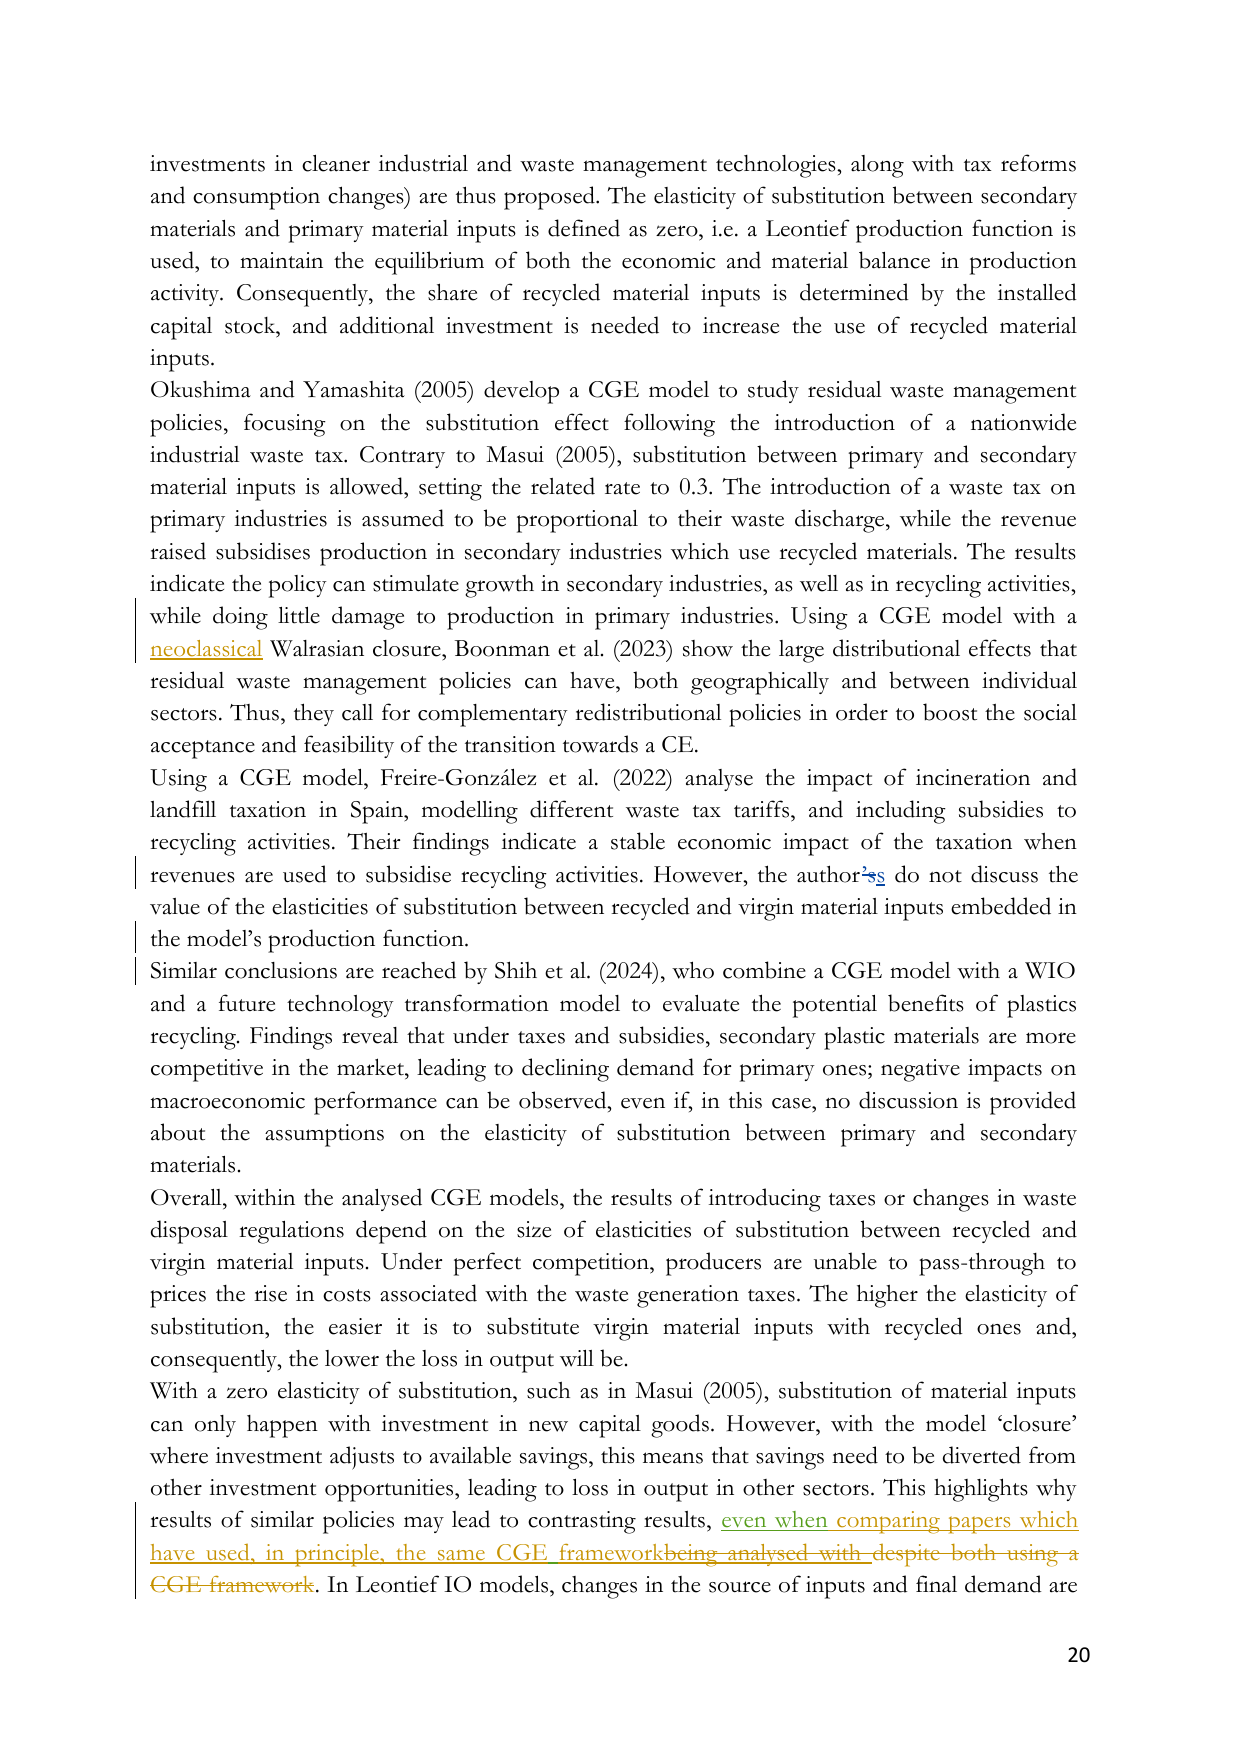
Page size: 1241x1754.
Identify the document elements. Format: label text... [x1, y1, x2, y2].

text Similar conclusions are reached by Shih et al. (2024), who combine a CGE model with a WIO and a future technology transformation model to evaluate the potential benefits of plastics recycling. Findings reveal that under taxes and subsidies, secondary plastic materials are more competitive in the market, leading to declining demand for primary ones; negative impacts on macroeconomic performance can be observed, even if, in this case, no discussion is provided about the assumptions on the elasticity of substitution between primary and secondary materials. [150, 957, 1078, 1179]
text Using a CGE model, Freire-González et al. (2022) analyse the impact of incineration and landfill taxation in Spain, modelling different waste tax tariffs, and including subsidies to recycling activities. Their findings indicate a stable economic impact of the taxation when revenues are used to subsidise recycling activities. However, the author do not discuss the value of the elasticities of substitution between recycled and virgin material inputs embedded in the model’s production function. [150, 763, 1078, 953]
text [150, 1377, 1078, 1599]
text Okushima and Yamashita (2005) develop a CGE model to study residual waste management policies, focusing on the substitution effect following the introduction of a nationwide industrial waste tax. Contrary to Masui (2005), substitution between primary and secondary material inputs is allowed, setting the related rate to 0.3. The introduction of a waste tax on primary industries is assumed to be proportional to their waste discharge, while the revenue raised subsidises production in secondary industries which use recycled materials. The results indicate the policy can stimulate growth in secondary industries, as well as in recycling activities, while doing little damage to production in primary industries. Using a CGE model with a Walrasian closure, Boonman et al. (2023) show the large distributional effects that residual waste management policies can have, both geographically and between individual sectors. Thus, they call for complementary redistributional policies in order to boost the social acceptance and feasibility of the transition towards a CE. [150, 376, 1078, 759]
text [150, 150, 1078, 372]
text Overall, within the analysed CGE models, the results of introducing taxes or changes in waste disposal regulations depend on the size of elasticities of substitution between recycled and virgin material inputs. Under perfect competition, producers are unable to pass-through to prices the rise in costs associated with the waste generation taxes. The higher the elasticity of substitution, the easier it is to substitute virgin material inputs with recycled ones and, consequently, the lower the loss in output will be. [150, 1183, 1078, 1373]
